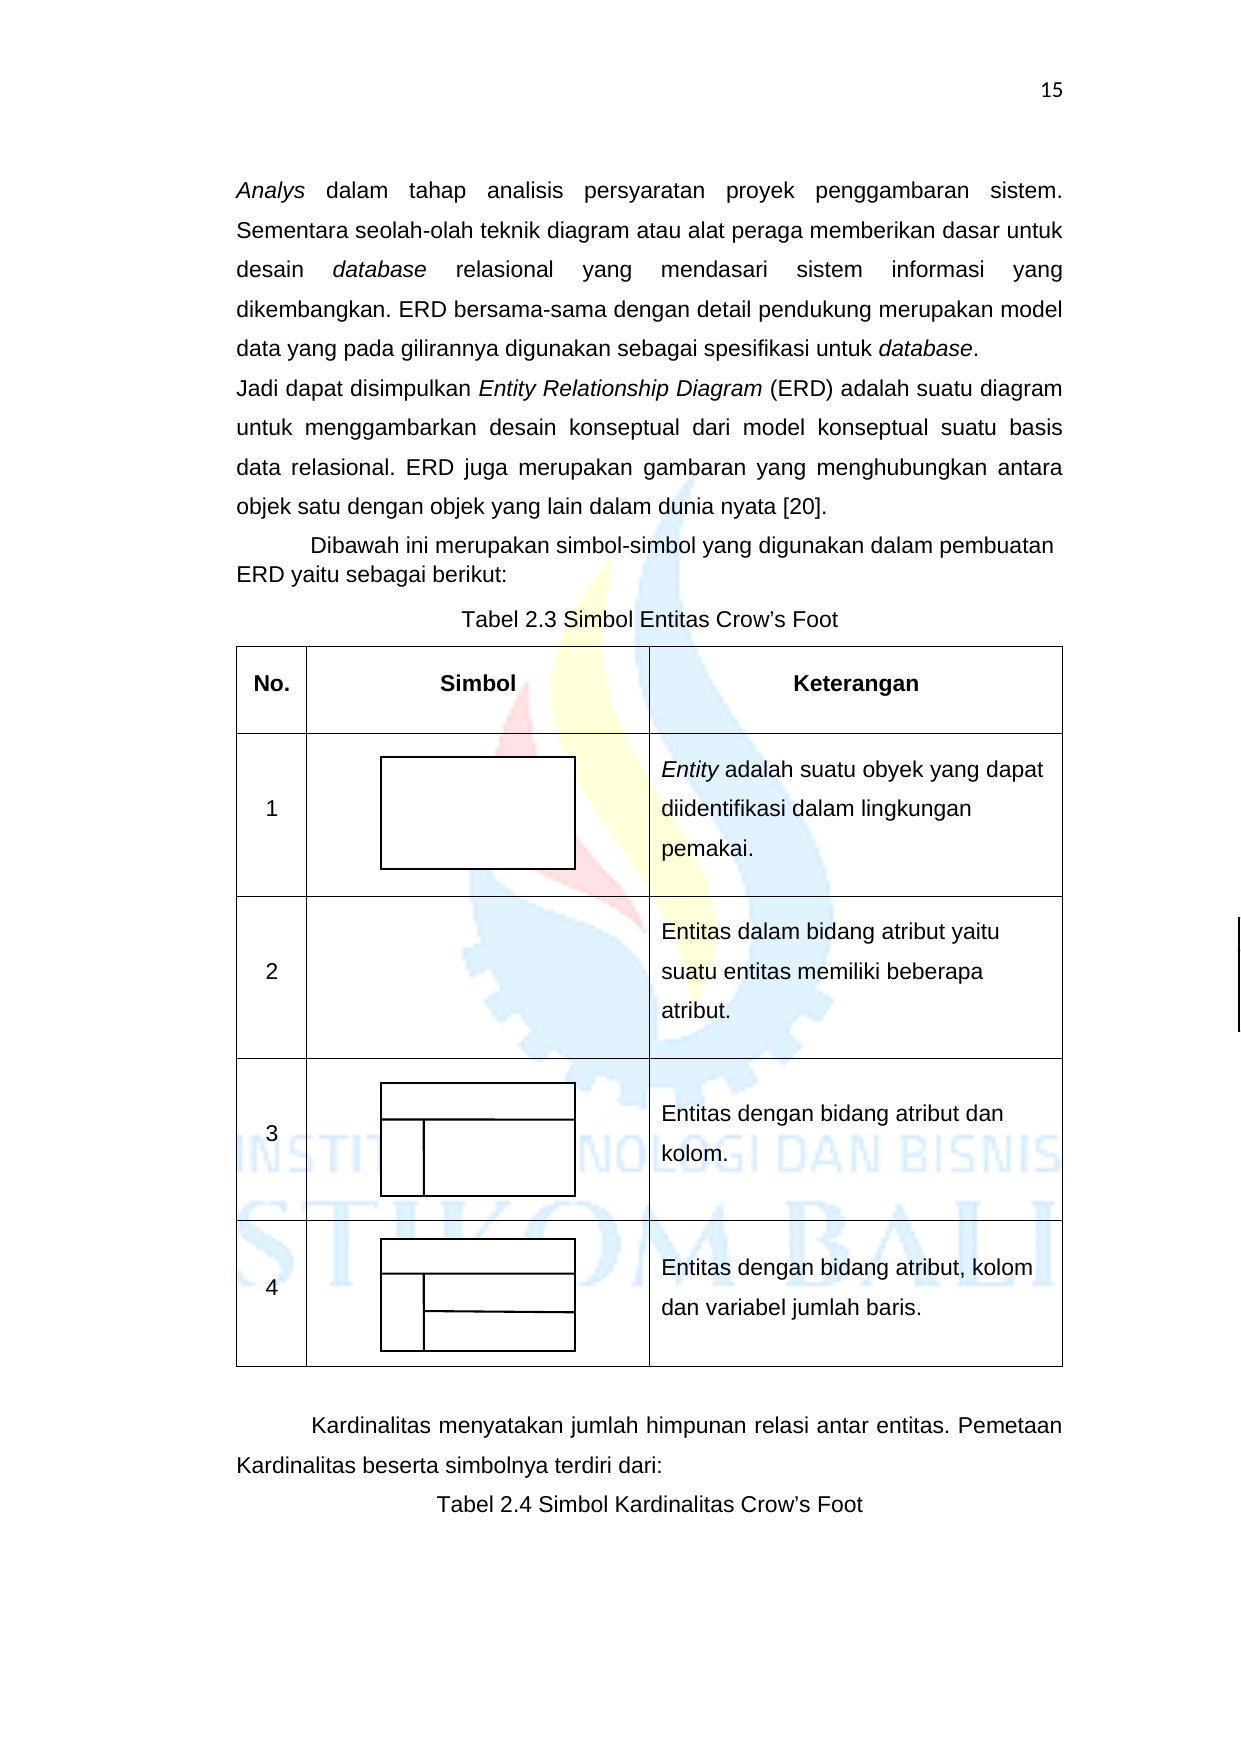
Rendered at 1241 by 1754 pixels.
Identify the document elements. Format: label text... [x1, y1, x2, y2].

table_cell [307, 734, 649, 896]
table_cell 1 [237, 734, 306, 896]
table_cell [307, 1059, 649, 1220]
text Dibawah ini merupakan simbol-simbol yang digunakan dalam pembuatan ERD yaitu sebagai berikut: [236, 532, 1063, 587]
table_cell Entity adalah suatu obyek yang dapat diidentifikasi dalam lingkungan pemakai. [650, 734, 1062, 896]
text Kardinalitas menyatakan jumlah himpunan relasi antar entitas. Pemetaan Kardinalitas beserta simbolnya terdiri dari: [236, 1412, 1063, 1478]
table_cell [307, 897, 649, 1058]
table_cell 4 [237, 1221, 306, 1366]
table_cell Entitas dengan bidang atribut, kolom dan variabel jumlah baris. [650, 1221, 1062, 1366]
table_cell 3 [237, 1059, 306, 1220]
text Tabel 2.3 Simbol Entitas Crow’s Foot [236, 606, 1063, 632]
table_cell [307, 1221, 649, 1366]
text Jadi dapat disimpulkan Entity Relationship Diagram (ERD) adalah suatu diagram untuk menggambarkan desain konseptual dari model konseptual suatu basis data relasional. ERD juga merupakan gambaran yang menghubungkan antara objek satu dengan objek yang lain dalam dunia nyata [20]. [236, 374, 1063, 519]
table_cell Entitas dalam bidang atribut yaitu suatu entitas memiliki beberapa atribut. [650, 897, 1062, 1058]
table_header No. [237, 647, 306, 733]
text Tabel 2.4 Simbol Kardinalitas Crow’s Foot [236, 1491, 1063, 1518]
table_cell Entitas dengan bidang atribut dan kolom. [650, 1059, 1062, 1220]
table_header Keterangan [650, 647, 1062, 733]
table_header Simbol [307, 647, 649, 733]
table_cell 2 [237, 897, 306, 1058]
